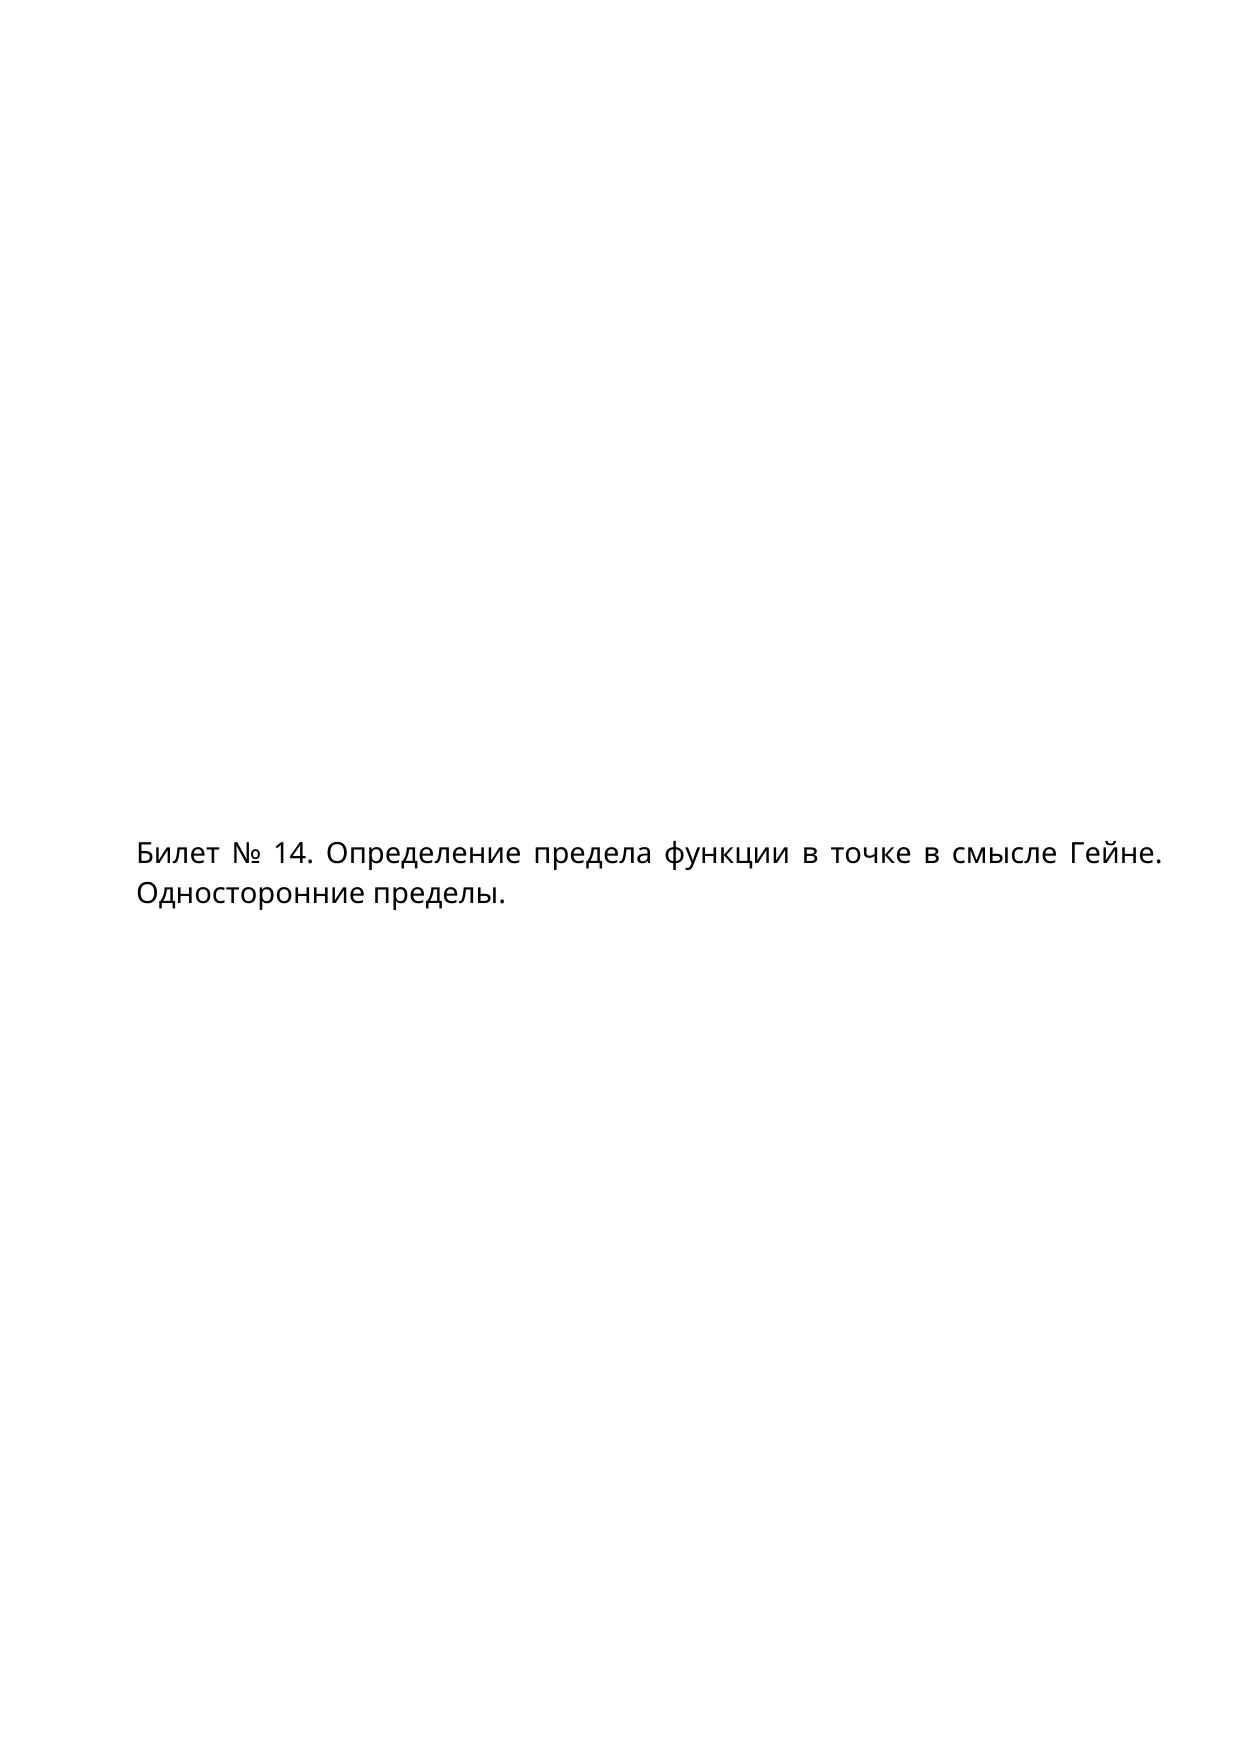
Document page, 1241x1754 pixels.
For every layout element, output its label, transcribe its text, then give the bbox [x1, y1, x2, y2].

text Билет № 14. Определение предела функции в точке в смысле Гейне. Односторонние пределы. [136, 832, 1163, 912]
